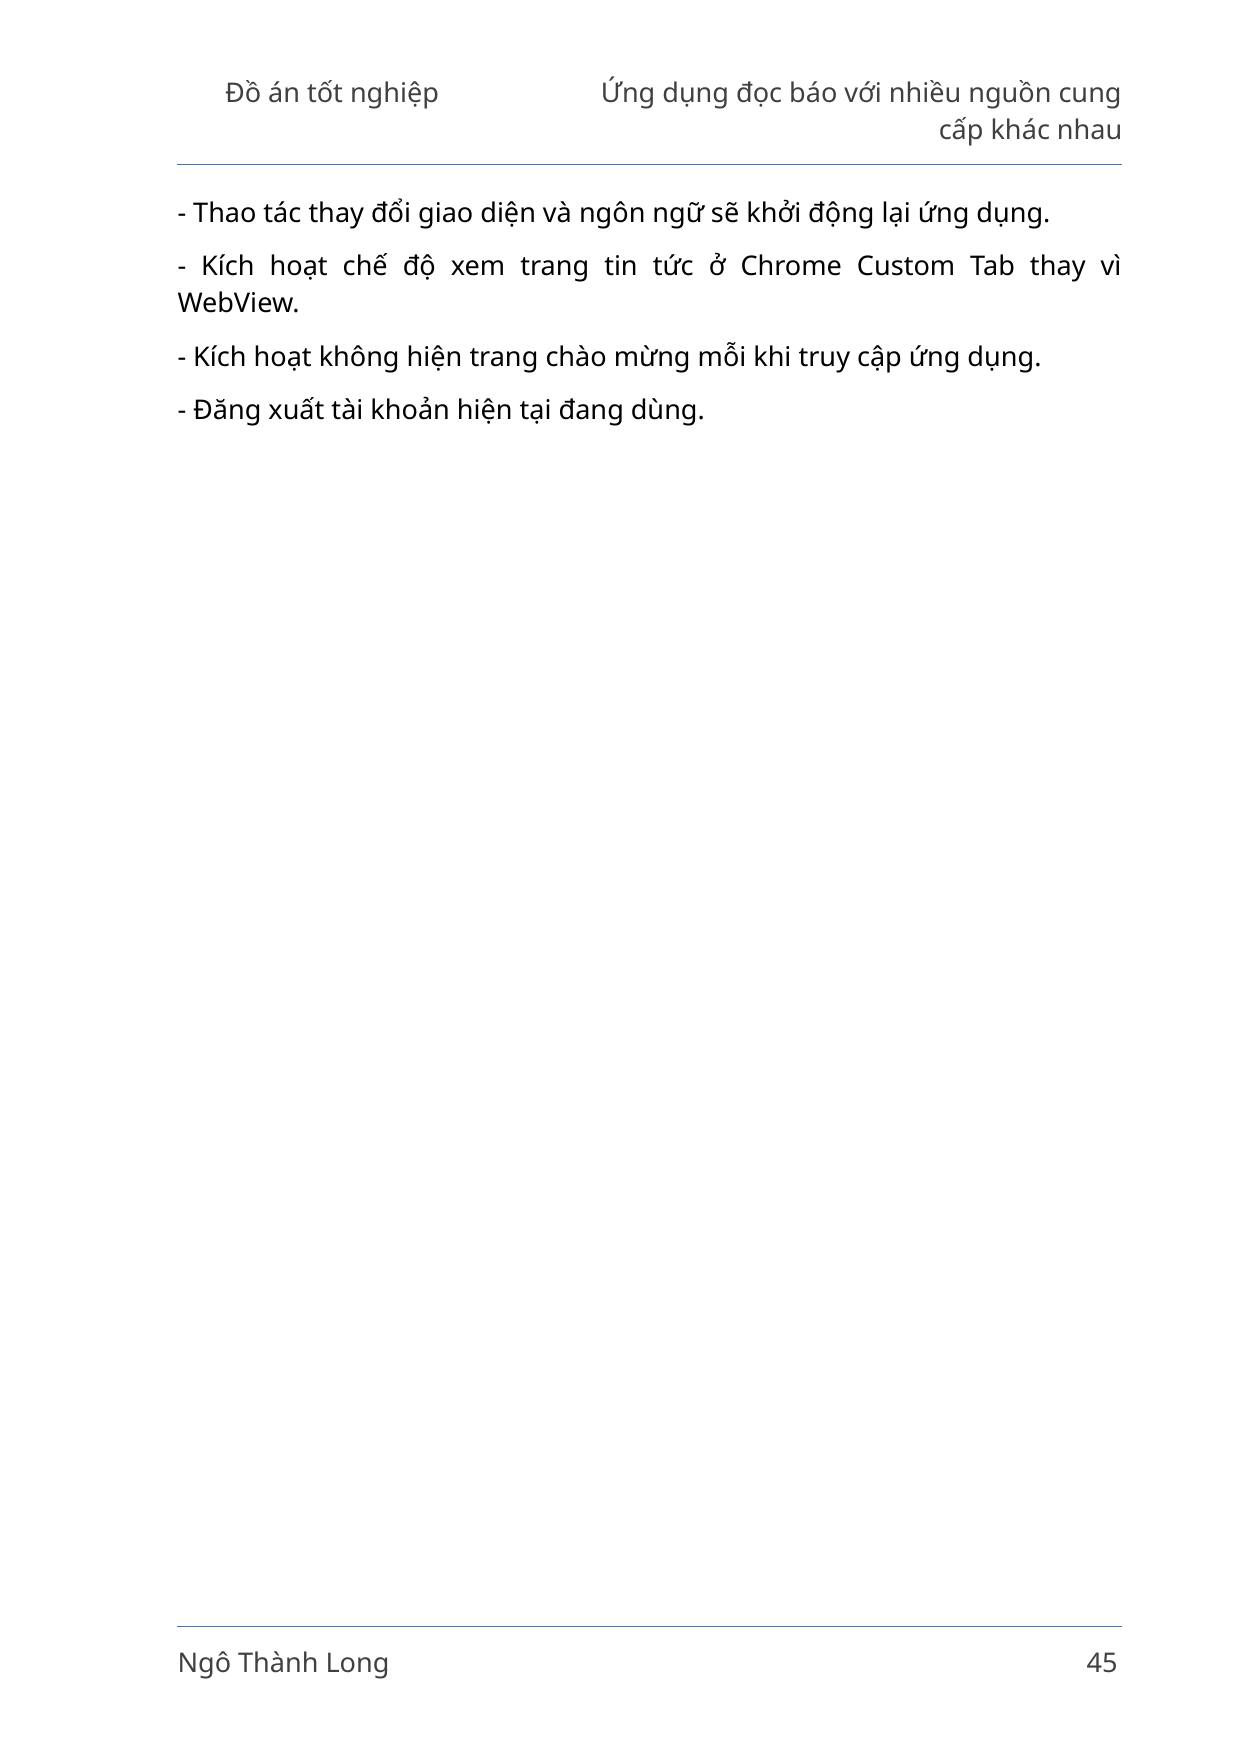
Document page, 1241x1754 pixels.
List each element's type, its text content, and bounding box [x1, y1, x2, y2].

text - Kích hoạt chế độ xem trang tin tức ở Chrome Custom Tab thay vì WebView. [177, 247, 1122, 321]
text - Kích hoạt không hiện trang chào mừng mỗi khi truy cập ứng dụng. [177, 337, 1122, 374]
text - Thao tác thay đổi giao diện và ngôn ngữ sẽ khởi động lại ứng dụng. [177, 193, 1122, 230]
text - Đăng xuất tài khoản hiện tại đang dùng. [177, 391, 1122, 428]
